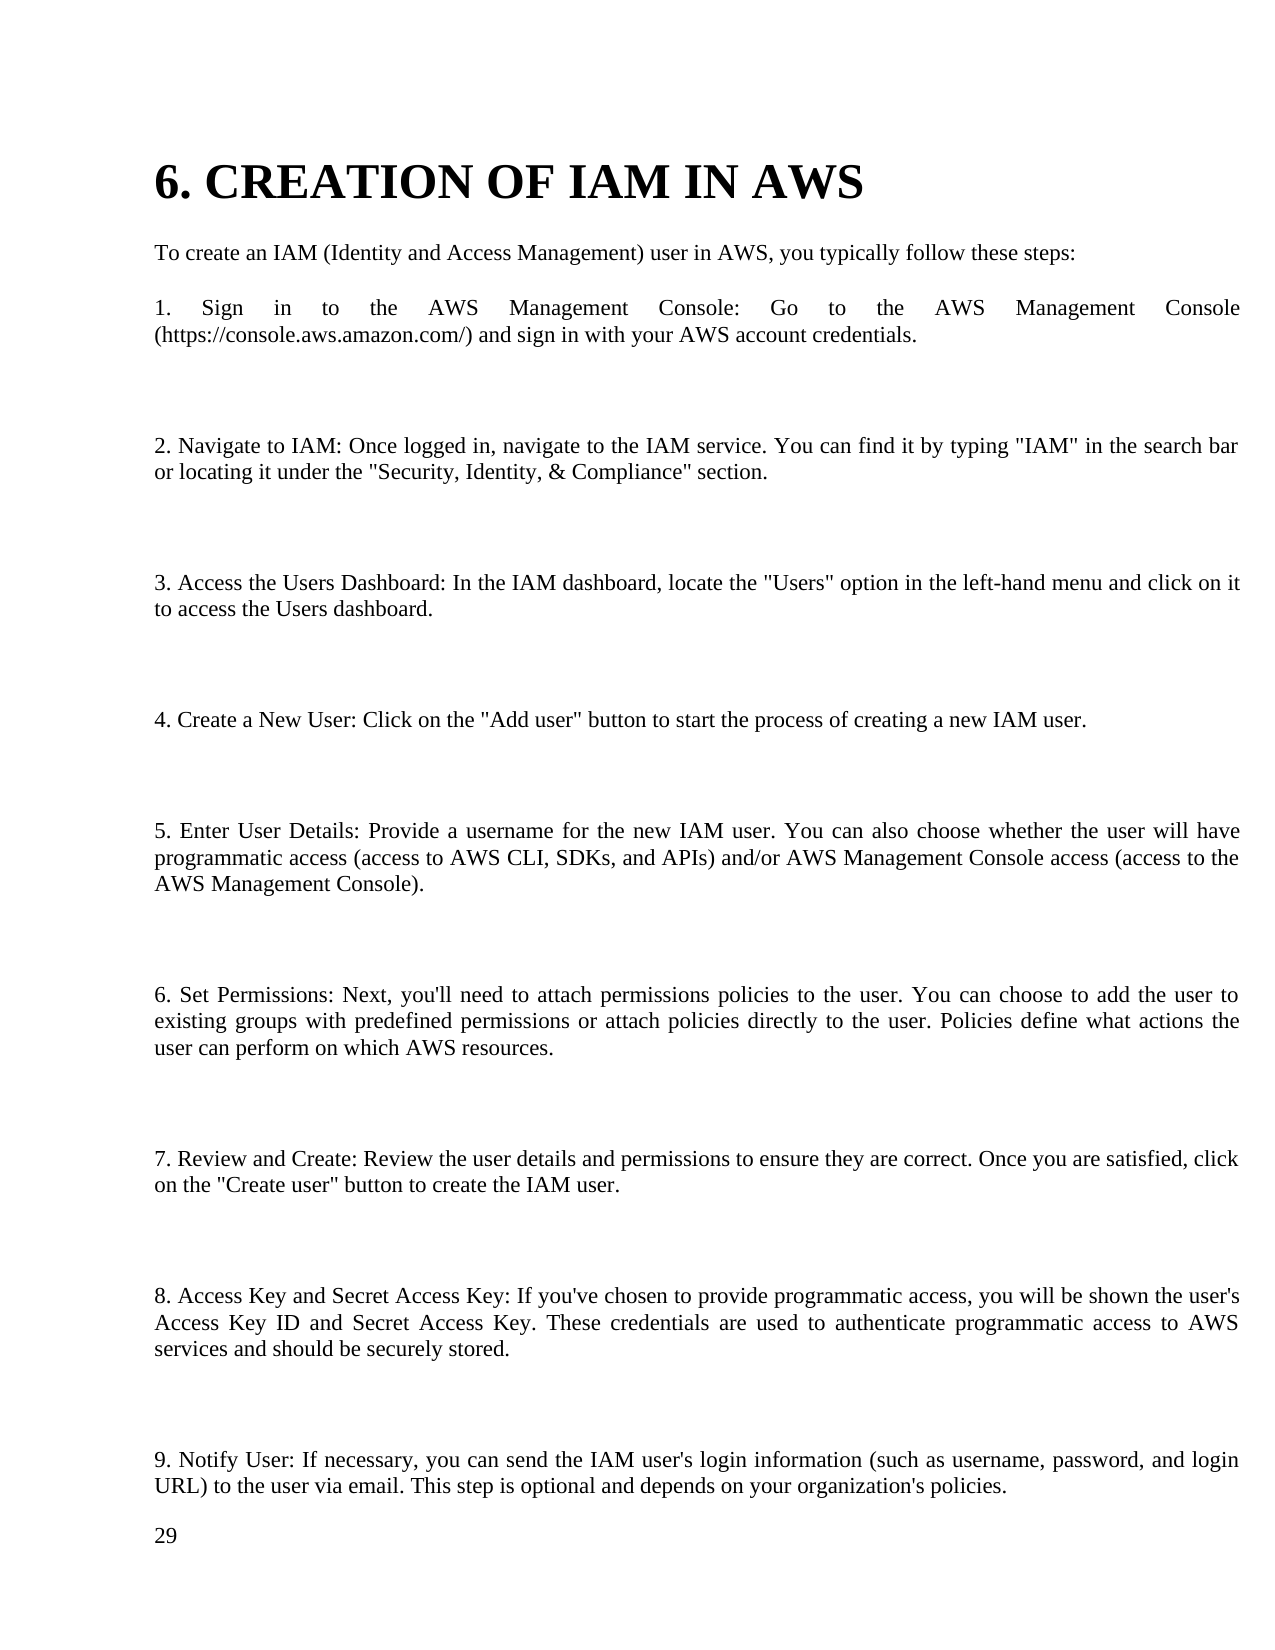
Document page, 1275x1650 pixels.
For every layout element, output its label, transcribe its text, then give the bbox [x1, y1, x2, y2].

text 1. Sign in to the AWS Management Console: Go to the AWS Management Console (https://console.aws.amazon.com/) and sign in with your AWS account credentials. [154, 294, 1242, 347]
text 9. Notify User: If necessary, you can send the IAM user's login information (such as username, password, and login URL) to the user via email. This step is optional and depends on your organization's policies. [154, 1446, 1242, 1499]
text 6. Set Permissions: Next, you'll need to attach permissions policies to the user. You can choose to add the user to existing groups with predefined permissions or attach policies directly to the user. Policies define what actions the user can perform on which AWS resources. [154, 981, 1242, 1060]
text 6. CREATION OF IAM IN AWS [154, 152, 1242, 209]
text 7. Review and Create: Review the user details and permissions to ensure they are correct. Once you are satisfied, click on the "Create user" button to create the IAM user. [154, 1145, 1242, 1198]
text To create an IAM (Identity and Access Management) user in AWS, you typically follow these steps: [154, 239, 1242, 265]
text 4. Create a New User: Click on the "Add user" button to start the process of creating a new IAM user. [154, 706, 1242, 733]
text 8. Access Key and Secret Access Key: If you've chosen to provide programmatic access, you will be shown the user's Access Key ID and Secret Access Key. These credentials are used to authenticate programmatic access to AWS services and should be securely stored. [154, 1282, 1242, 1361]
text 3. Access the Users Dashboard: In the IAM dashboard, locate the "Users" option in the left-hand menu and click on it to access the Users dashboard. [154, 569, 1242, 622]
text 5. Enter User Details: Provide a username for the new IAM user. You can also choose whether the user will have programmatic access (access to AWS CLI, SDKs, and APIs) and/or AWS Management Console access (access to the AWS Management Console). [154, 817, 1242, 897]
text 2. Navigate to IAM: Once logged in, navigate to the IAM service. You can find it by typing "IAM" in the search bar or locating it under the "Security, Identity, & Compliance" section. [154, 432, 1242, 484]
